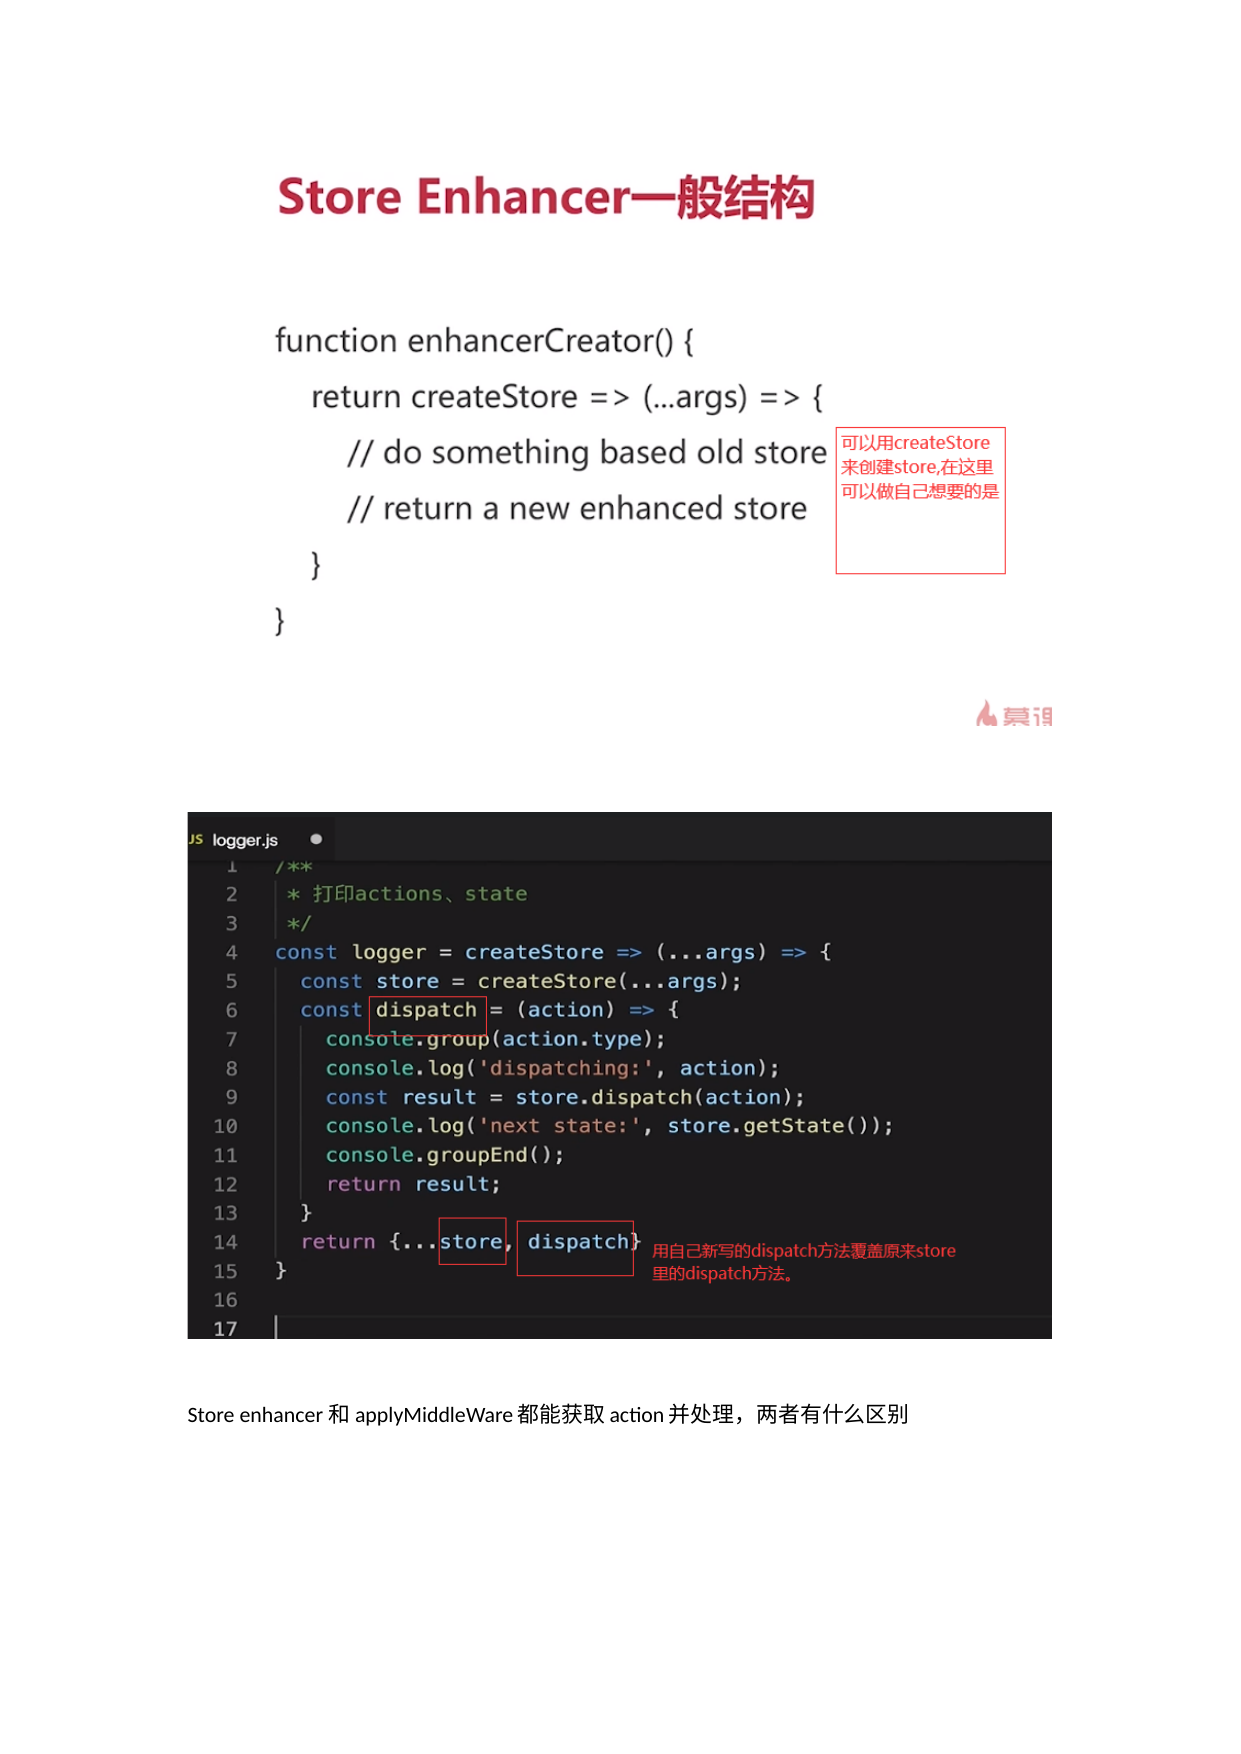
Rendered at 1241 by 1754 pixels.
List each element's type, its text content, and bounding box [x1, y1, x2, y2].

text Store enhancer 和 applyMiddleWare都能获取action并处理，两者有什么区别 [187, 1397, 1053, 1429]
picture [187, 162, 1052, 726]
picture [187, 812, 1052, 1339]
